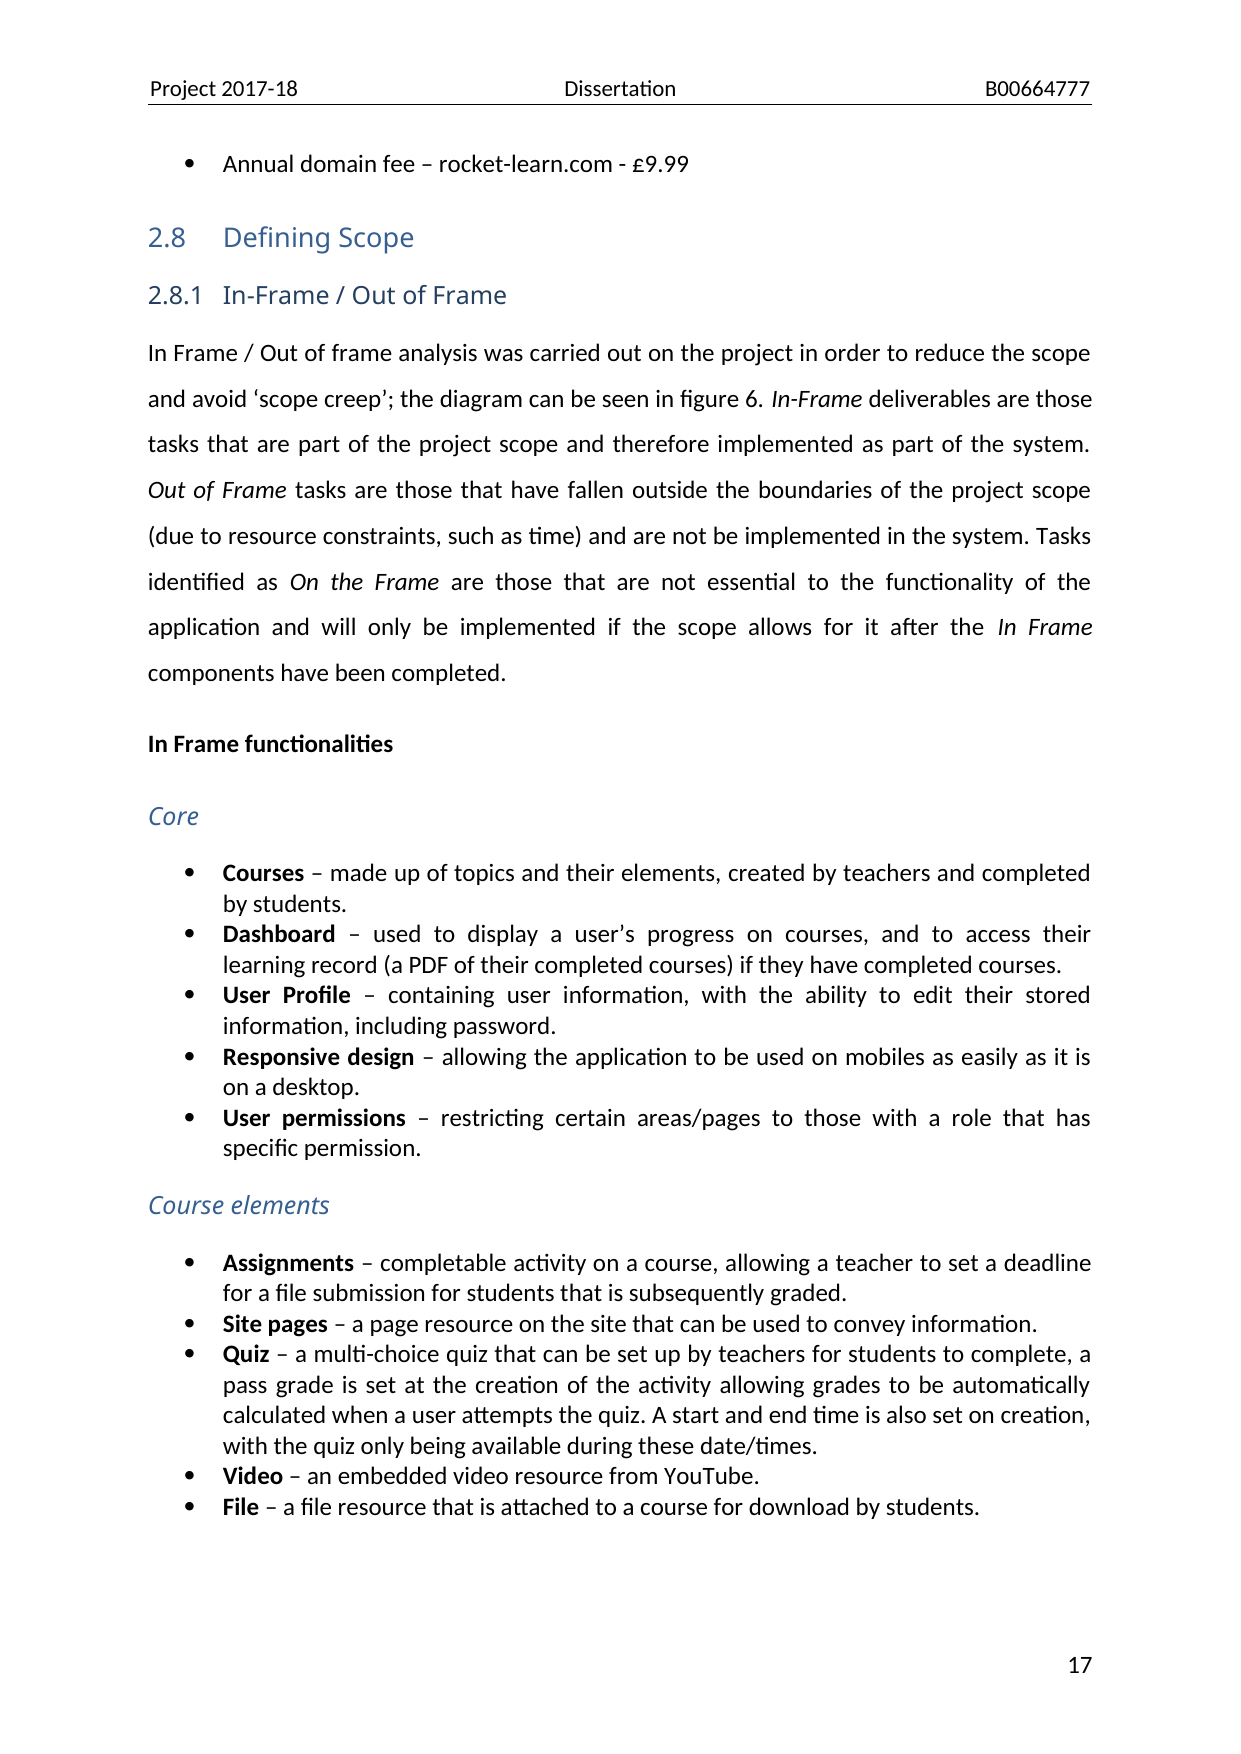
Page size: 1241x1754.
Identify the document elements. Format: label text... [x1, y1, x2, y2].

subtitle Core [148, 798, 1092, 833]
text Video – an embedded video resource from YouTube. [185, 1461, 1092, 1491]
text Assignments – completable activity on a course, allowing a teacher to set a deadline for a file submission for students that is subsequently graded. [185, 1247, 1092, 1308]
text Courses – made up of topics and their elements, created by teachers and completed by students. [185, 858, 1092, 919]
subtitle 2.8.1 In-Frame / Out of Frame [148, 278, 1092, 312]
text User permissions – restricting certain areas/pages to those with a role that has specific permission. [185, 1102, 1092, 1163]
text Responsive design – allowing the application to be used on mobiles as easily as it is on a desktop. [185, 1041, 1092, 1102]
list Annual domain fee – rocket-learn.com - £9.99 [185, 148, 1092, 178]
subtitle Course elements [148, 1188, 1092, 1222]
text In Frame functionalities [148, 728, 1092, 758]
text Site pages – a page resource on the site that can be used to convey information. [185, 1308, 1092, 1338]
text User Profile – containing user information, with the ability to edit their stored information, including password. [185, 980, 1092, 1041]
text Quiz – a multi-choice quiz that can be set up by teachers for students to complete, a pass grade is set at the creation of the activity allowing grades to be automatically calculated when a user attempts the quiz. A start and end time is also set on creation, with the quiz only being available during these date/times. [185, 1338, 1092, 1461]
text Dashboard – used to display a user’s progress on courses, and to access their learning record (a PDF of their completed courses) if they have completed courses. [185, 919, 1092, 980]
subtitle 2.8 Defining Scope [148, 218, 1092, 255]
text File – a file resource that is attached to a course for download by students. [185, 1491, 1092, 1522]
text In Frame / Out of frame analysis was carried out on the project in order to reduce the scope and avoid ‘scope creep’; the diagram can be seen in figure 6. In-Frame deliverables are those tasks that are part of the project scope and therefore implemented as part of the system. Out of Frame tasks are those that have fallen outside the boundaries of the project scope (due to resource constraints, such as time) and are not be implemented in the system. Tasks identified as On the Frame are those that are not essential to the functionality of the application and will only be implemented if the scope allows for it after the In Frame components have been completed. [148, 337, 1092, 688]
